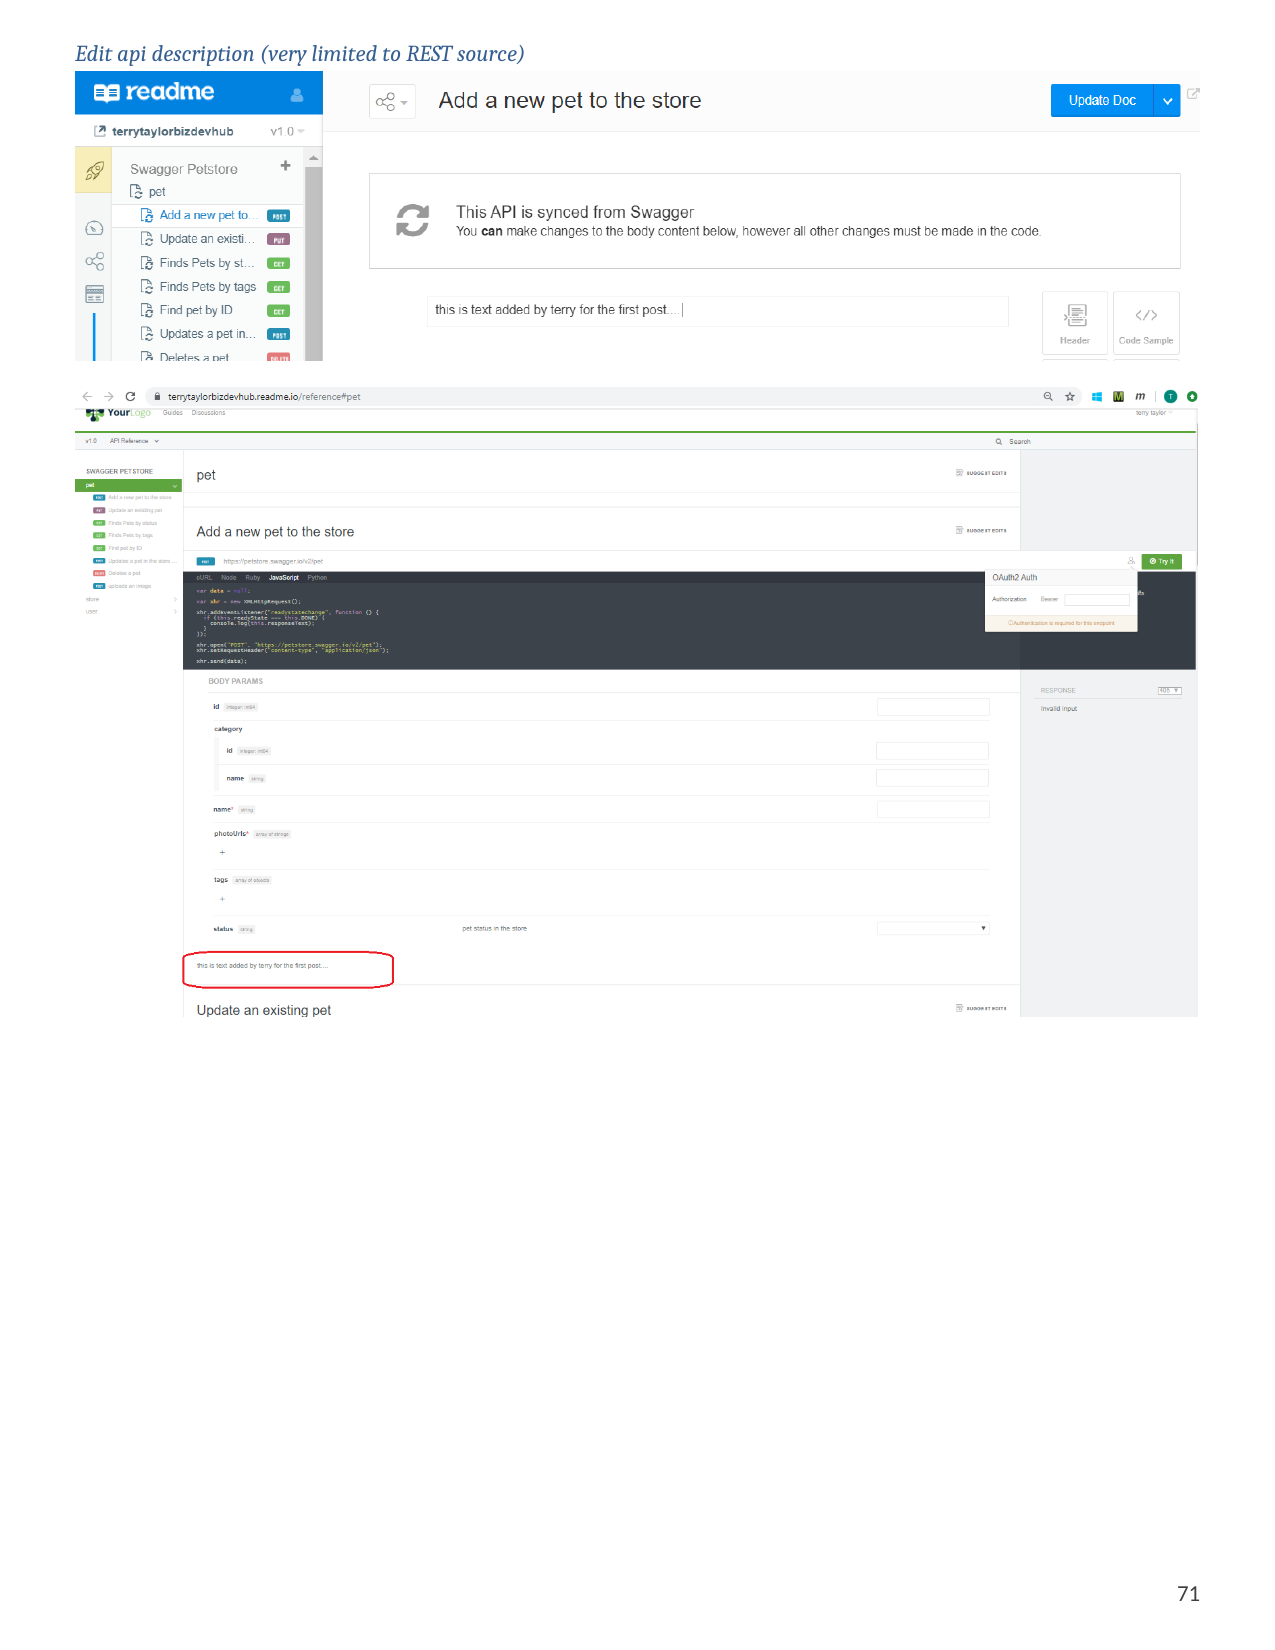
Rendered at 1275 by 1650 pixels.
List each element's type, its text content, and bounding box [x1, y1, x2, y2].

picture [75, 385, 1198, 1017]
picture [75, 71, 1200, 361]
subtitle Edit api description (very limited to REST source) [75, 41, 1200, 68]
